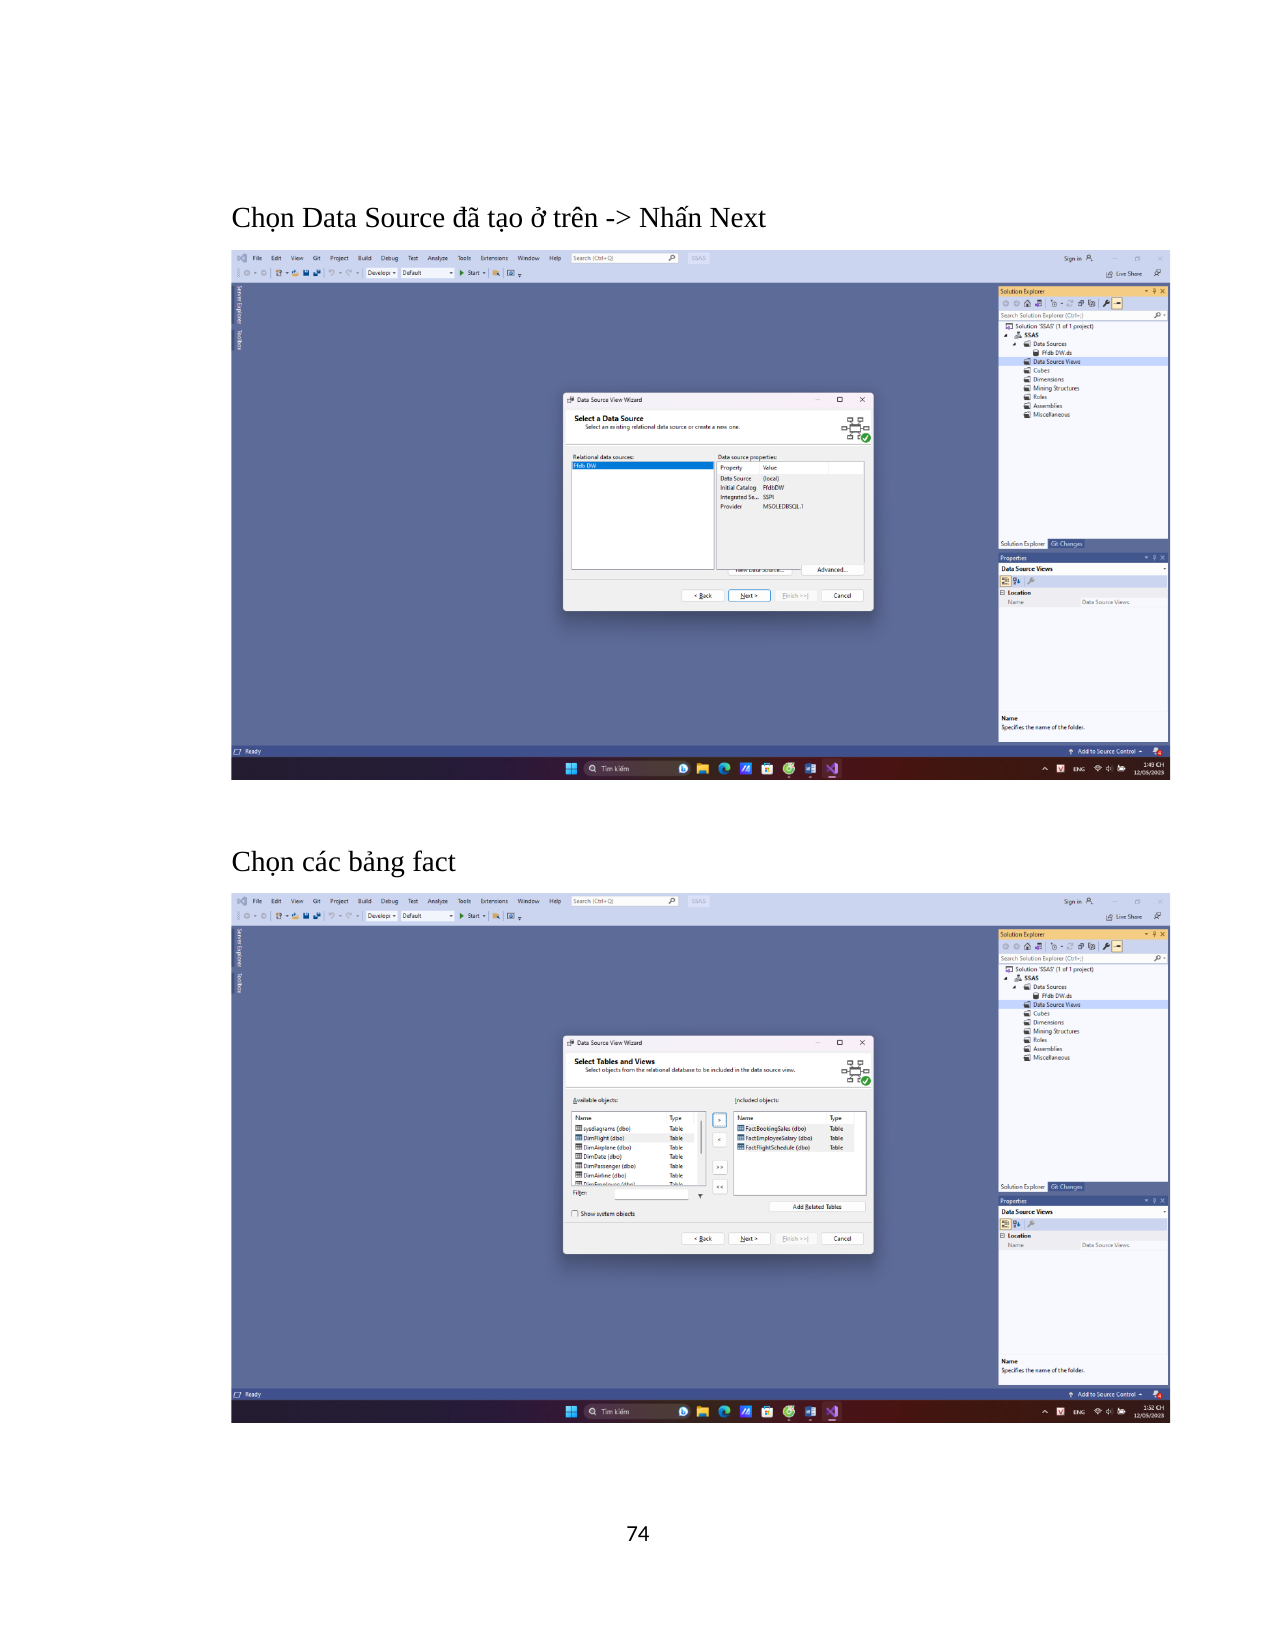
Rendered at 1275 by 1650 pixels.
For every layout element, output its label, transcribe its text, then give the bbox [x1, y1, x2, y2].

text Chọn Data Source đã tạo ở trên -> Nhấn Next [231, 200, 1125, 234]
text Chọn các bảng fact [231, 844, 1125, 877]
picture [231, 250, 1171, 780]
picture [231, 893, 1171, 1423]
